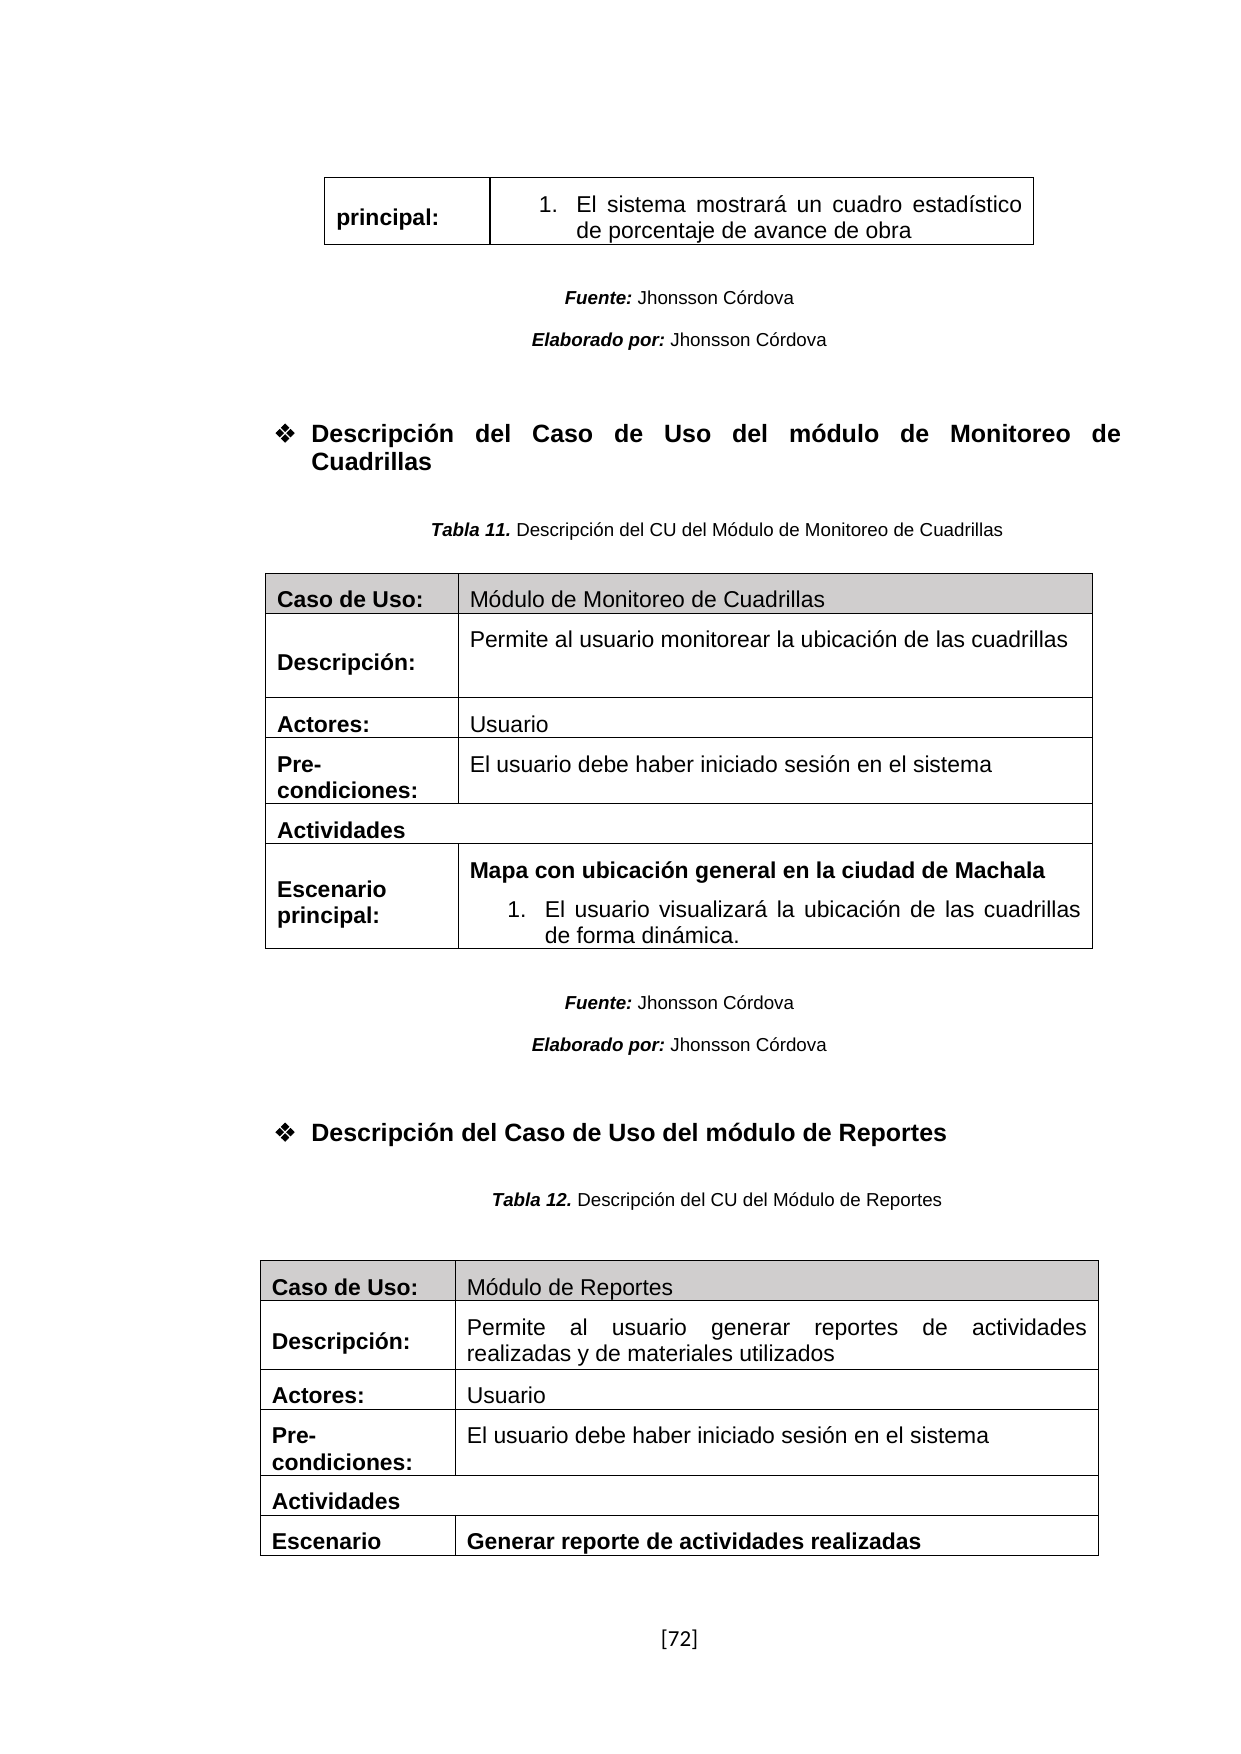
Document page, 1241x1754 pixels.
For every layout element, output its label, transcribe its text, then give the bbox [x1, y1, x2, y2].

table_cell Permite al usuario monitorear la ubicación de las cuadrillas [459, 614, 1092, 697]
table_header Módulo de Monitoreo de Cuadrillas [459, 574, 1092, 613]
list Descripción del Caso de Uso del módulo de Reportes [274, 1118, 1122, 1147]
table_cell Actores: [266, 698, 458, 737]
table_cell Usuario [456, 1370, 1098, 1408]
table_cell Pre-condiciones: [266, 738, 458, 803]
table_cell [325, 178, 489, 243]
table_cell El usuario debe haber iniciado sesión en el sistema [459, 738, 1092, 803]
table_cell Actores: [261, 1370, 455, 1408]
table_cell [491, 178, 1033, 243]
table_cell Pre-condiciones: [261, 1410, 455, 1475]
text Fuente: Jhonsson Córdova [236, 992, 1122, 1013]
table_cell Permite al usuario generar reportes de actividades realizadas y de materiales utilizados [456, 1301, 1098, 1369]
text Tabla 11. Descripción del CU del Módulo de Monitoreo de Cuadrillas [311, 518, 1122, 540]
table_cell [456, 1516, 1098, 1554]
table_cell Usuario [459, 698, 1092, 737]
table_header Caso de Uso: [261, 1261, 455, 1300]
table_header Caso de Uso: [266, 574, 458, 613]
text Tabla 12. Descripción del CU del Módulo de Reportes [311, 1189, 1122, 1211]
table_cell Actividades [266, 804, 1092, 843]
table_cell Actividades [261, 1476, 1098, 1515]
table_cell El usuario debe haber iniciado sesión en el sistema [456, 1410, 1098, 1475]
table_header Módulo de Reportes [456, 1261, 1098, 1300]
list Descripción del Caso de Uso del módulo de Monitoreo de Cuadrillas [274, 418, 1122, 476]
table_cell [261, 1516, 455, 1554]
table_cell Descripción: [266, 614, 458, 697]
table_cell Escenario principal: [266, 844, 458, 948]
text Fuente: Jhonsson Córdova [236, 287, 1122, 308]
table_cell Mapa con ubicación general en la ciudad de Machala El usuario visualizará la ubicación de las cuadrillas de forma dinámica. [459, 844, 1092, 948]
text Elaborado por: Jhonsson Córdova [236, 1034, 1122, 1056]
text Elaborado por: Jhonsson Córdova [236, 329, 1122, 351]
table_cell Descripción: [261, 1301, 455, 1369]
